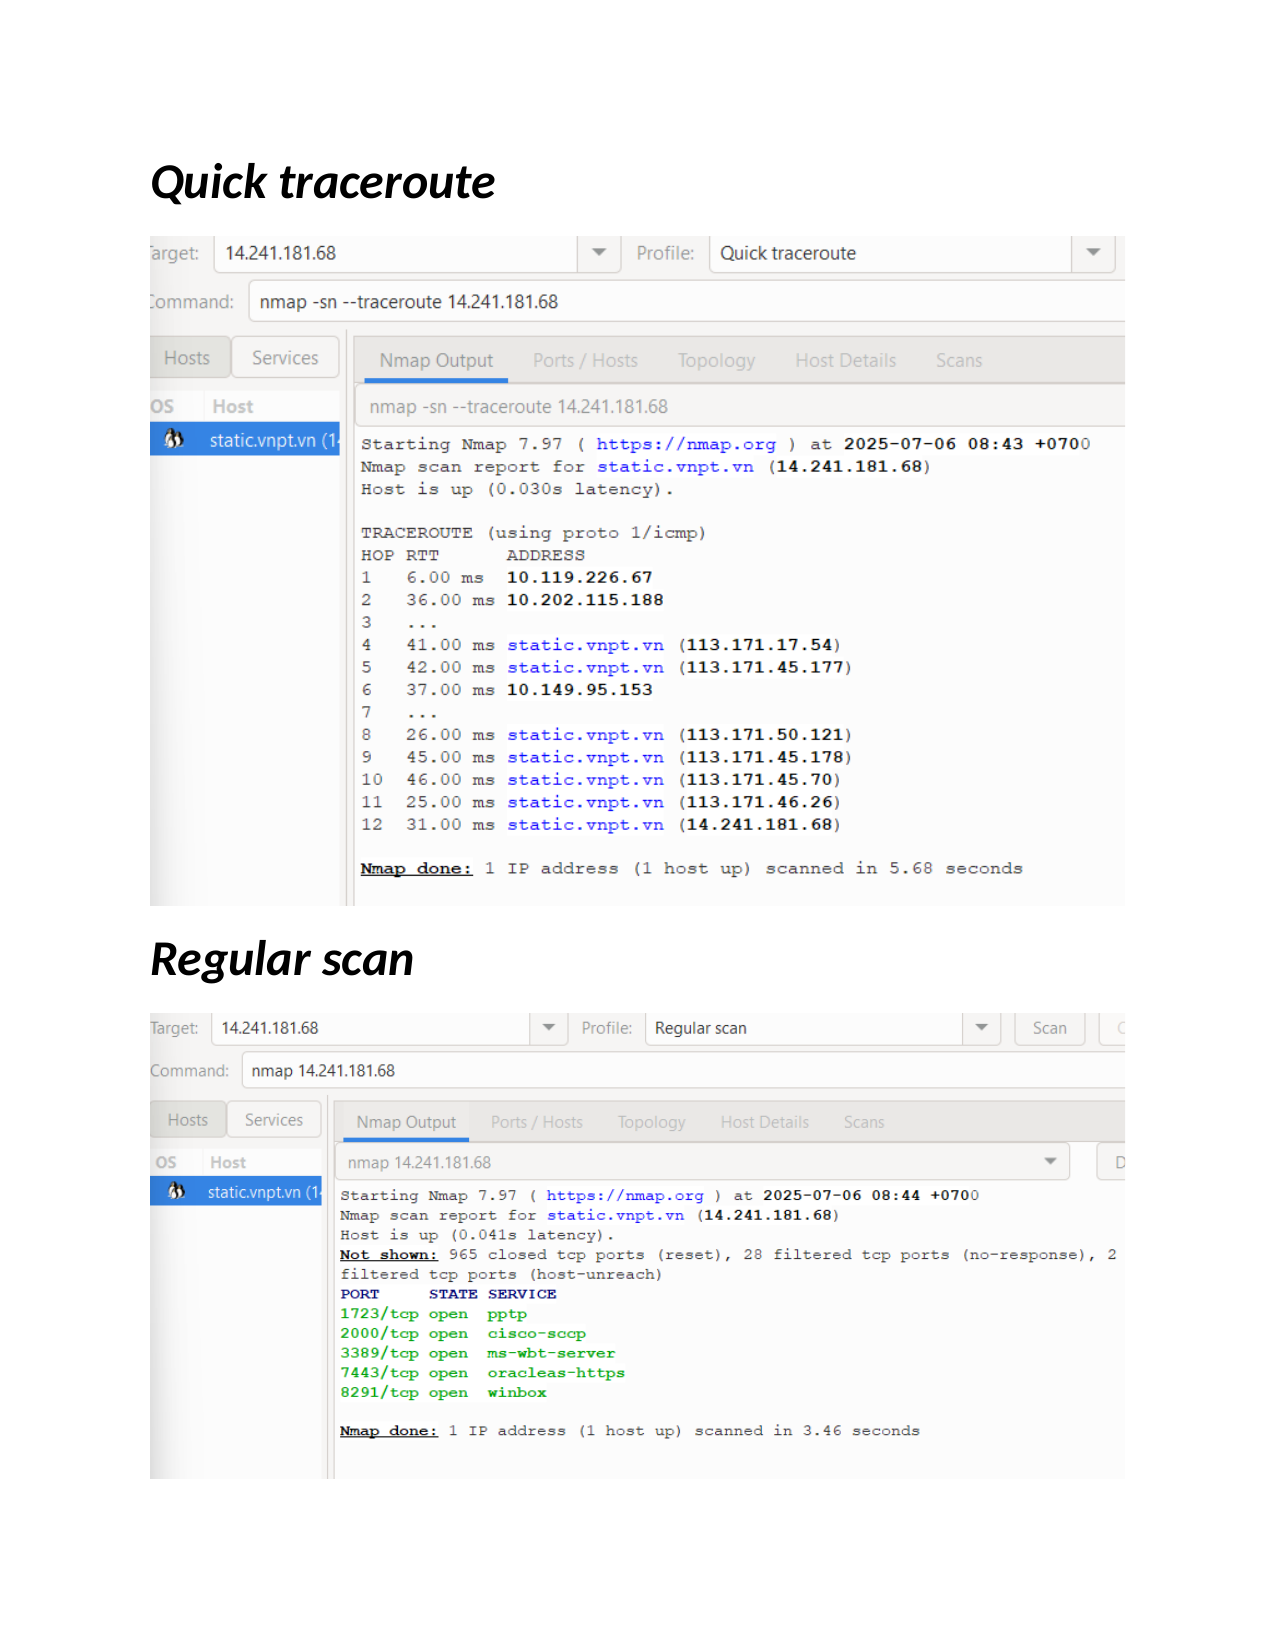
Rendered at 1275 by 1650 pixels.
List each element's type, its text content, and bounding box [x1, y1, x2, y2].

picture [150, 1013, 1125, 1479]
text Regular scan [150, 927, 1125, 988]
picture [150, 236, 1125, 906]
text Quick traceroute [150, 150, 1125, 211]
